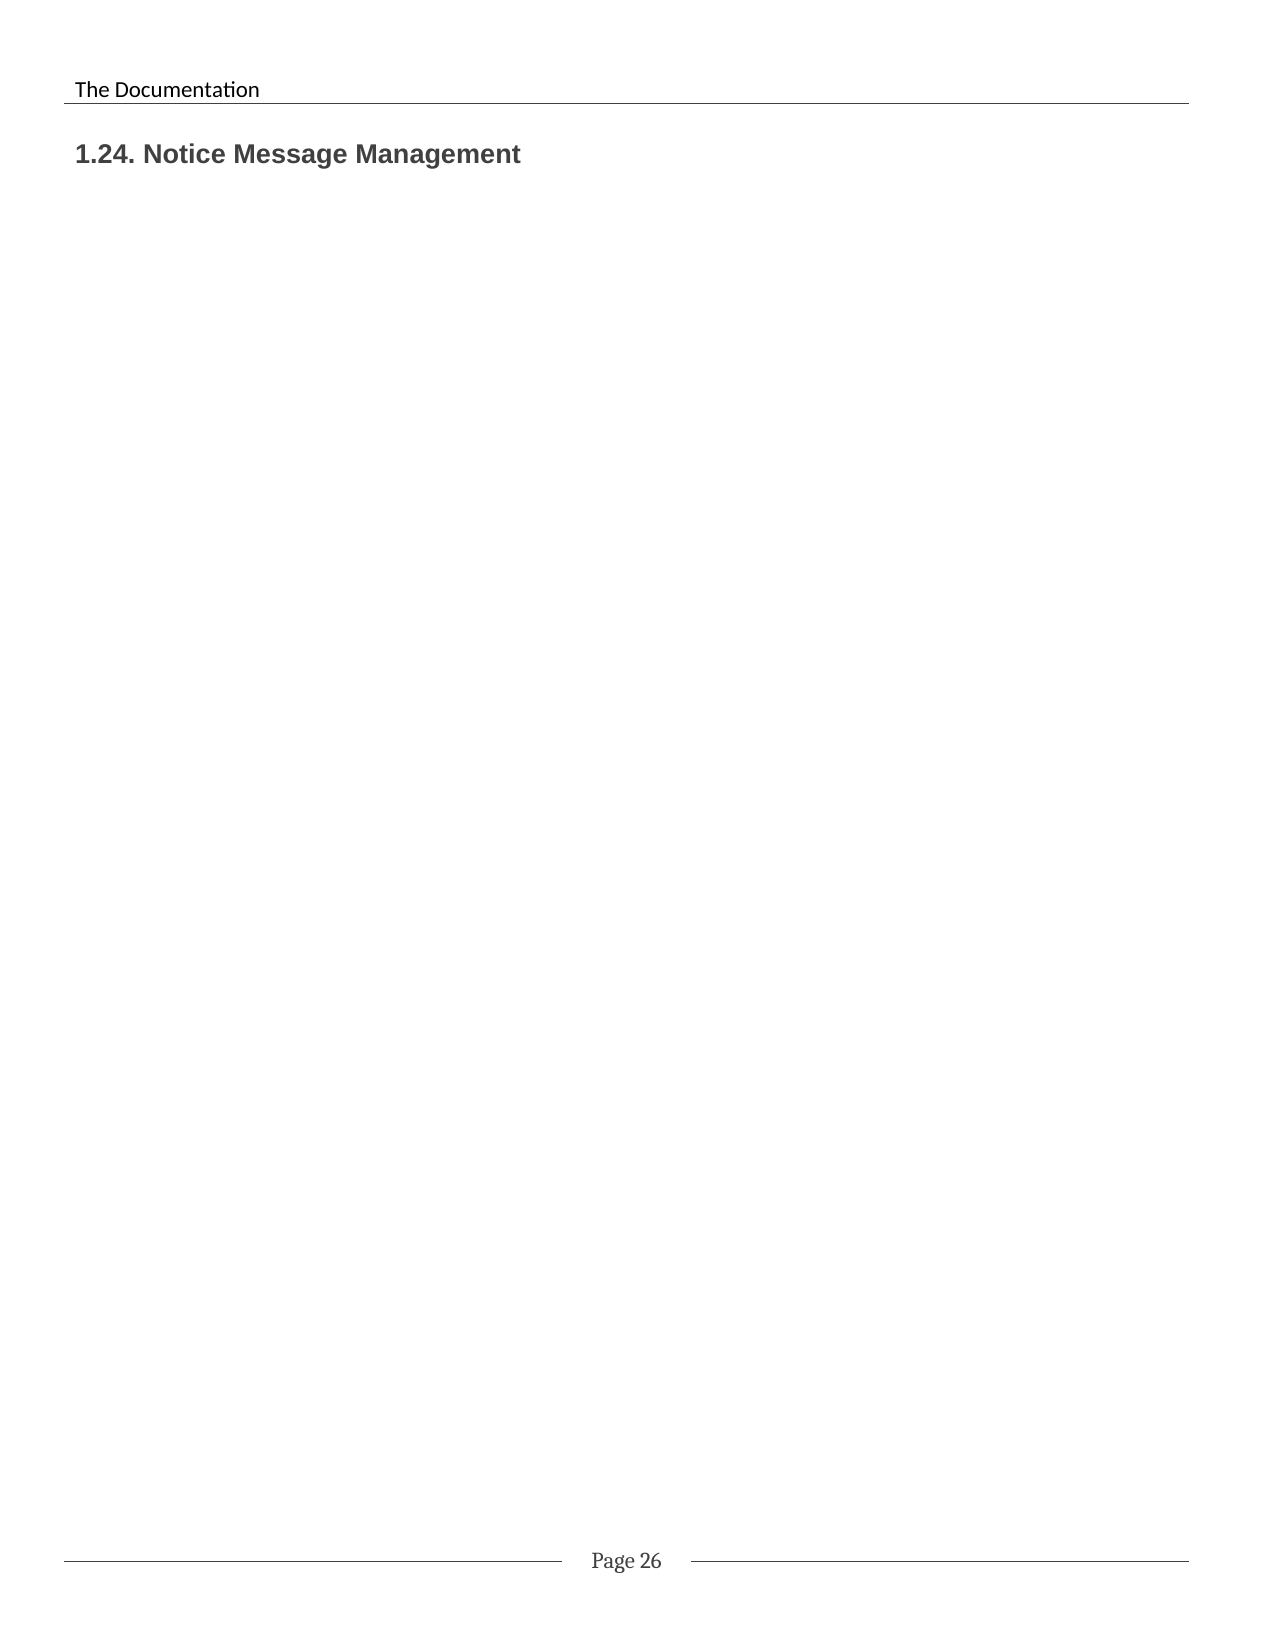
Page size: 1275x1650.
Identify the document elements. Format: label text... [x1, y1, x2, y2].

subtitle Notice Message Management [75, 138, 1200, 169]
